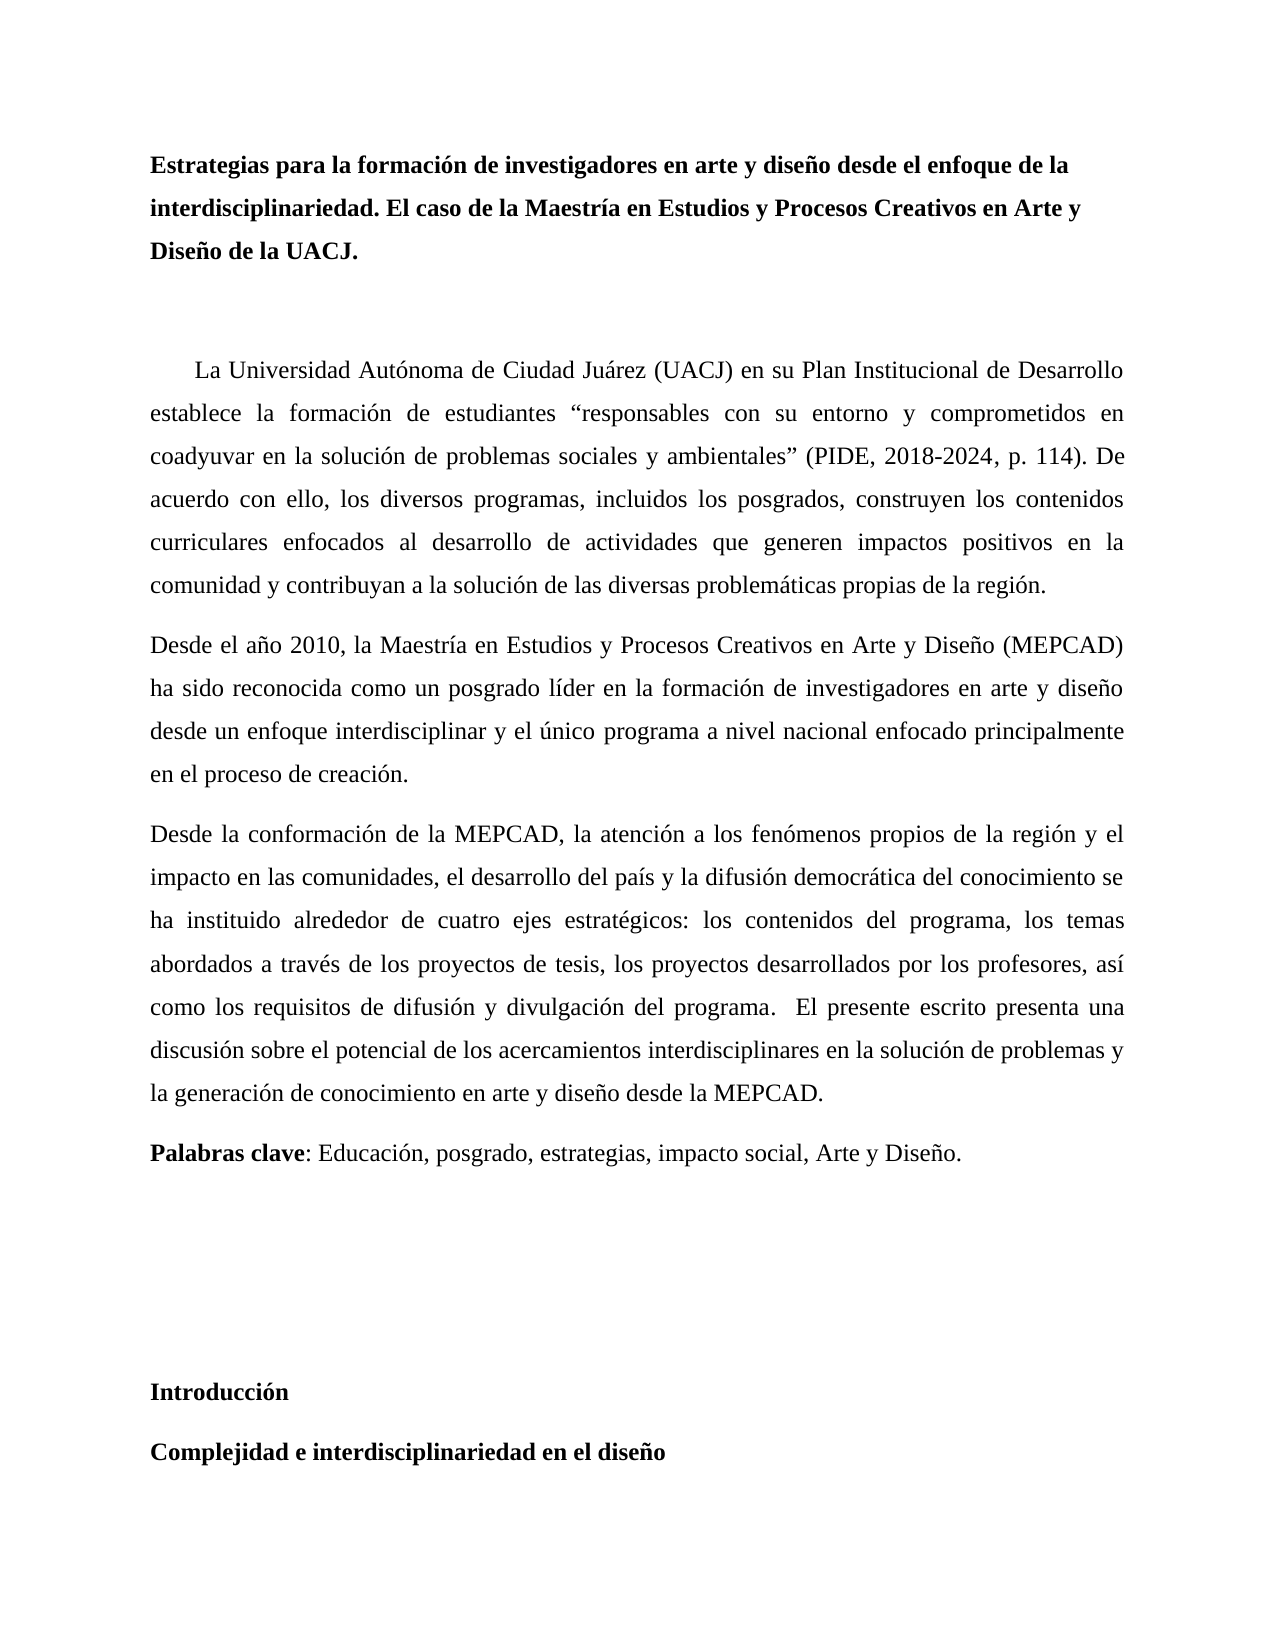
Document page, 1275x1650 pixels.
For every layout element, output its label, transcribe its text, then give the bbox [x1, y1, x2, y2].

text Desde la conformación de la MEPCAD, la atención a los fenómenos propios de la región y el impacto en las comunidades, el desarrollo del país y la difusión democrática del conocimiento se ha instituido alrededor de cuatro ejes estratégicos: los contenidos del programa, los temas abordados a través de los proyectos de tesis, los proyectos desarrollados por los profesores, así como los requisitos de difusión y divulgación del programa. El presente escrito presenta una discusión sobre el potencial de los acercamientos interdisciplinares en la solución de problemas y la generación de conocimiento en arte y diseño desde la MEPCAD. [150, 819, 1125, 1107]
text La Universidad Autónoma de Ciudad Juárez (UACJ) en su Plan Institucional de Desarrollo establece la formación de estudiantes “responsables con su entorno y comprometidos en coadyuvar en la solución de problemas sociales y ambientales” (PIDE, 2018-2024, p. 114). De acuerdo con ello, los diversos programas, incluidos los posgrados, construyen los contenidos curriculares enfocados al desarrollo de actividades que generen impactos positivos en la comunidad y contribuyan a la solución de las diversas problemáticas propias de la región. [150, 355, 1125, 599]
text Complejidad e interdisciplinariedad en el diseño [150, 1437, 1125, 1466]
text Palabras clave: Educación, posgrado, estrategias, impacto social, Arte y Diseño. [150, 1138, 1125, 1167]
text Estrategias para la formación de investigadores en arte y diseño desde el enfoque de la interdisciplinariedad. El caso de la Maestría en Estudios y Procesos Creativos en Arte y Diseño de la UACJ. [150, 150, 1125, 265]
text Introducción [150, 1377, 1125, 1406]
text Desde el año 2010, la Maestría en Estudios y Procesos Creativos en Arte y Diseño (MEPCAD) ha sido reconocida como un posgrado líder en la formación de investigadores en arte y diseño desde un enfoque interdisciplinar y el único programa a nivel nacional enfocado principalmente en el proceso de creación. [150, 630, 1125, 788]
